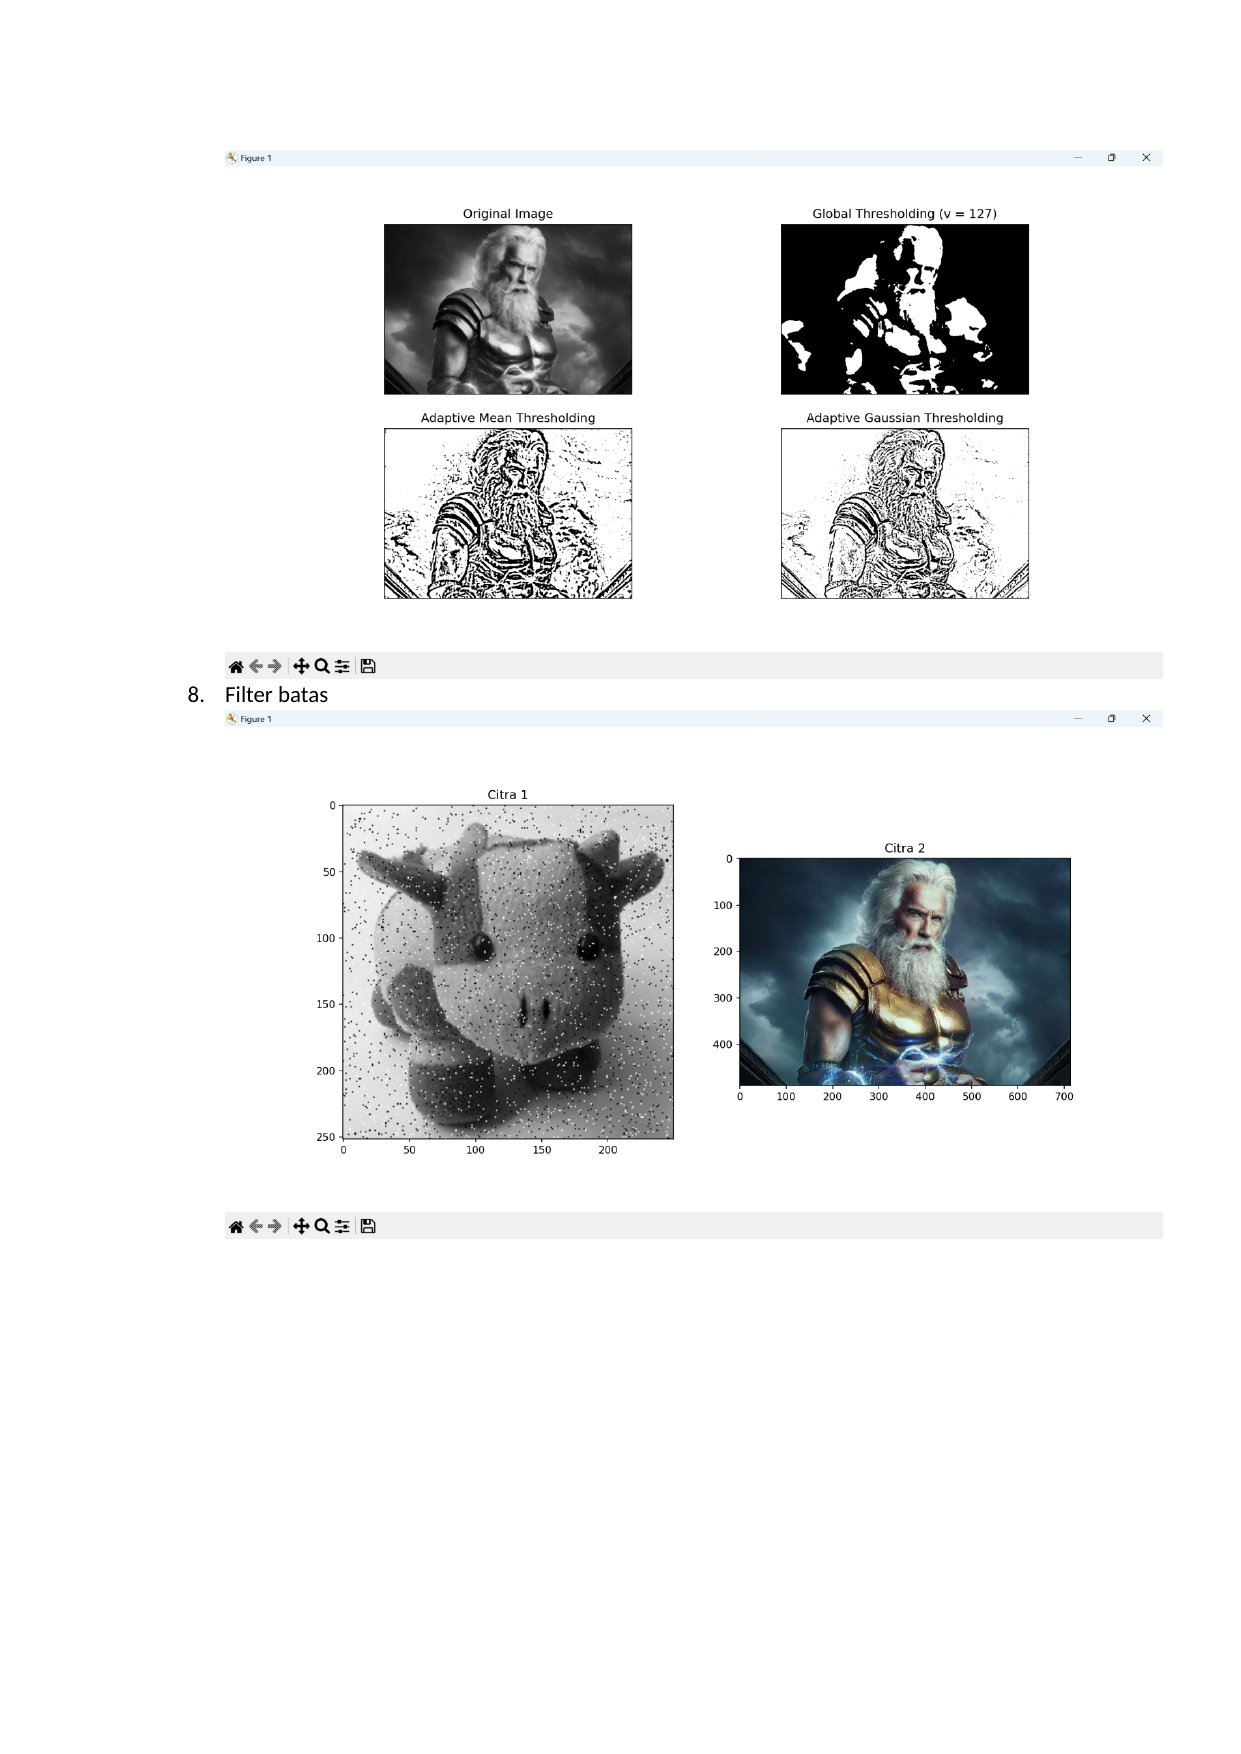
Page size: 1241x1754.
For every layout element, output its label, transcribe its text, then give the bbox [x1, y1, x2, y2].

picture [225, 150, 1164, 679]
picture [225, 710, 1164, 1239]
list Filter batas [187, 680, 1090, 708]
